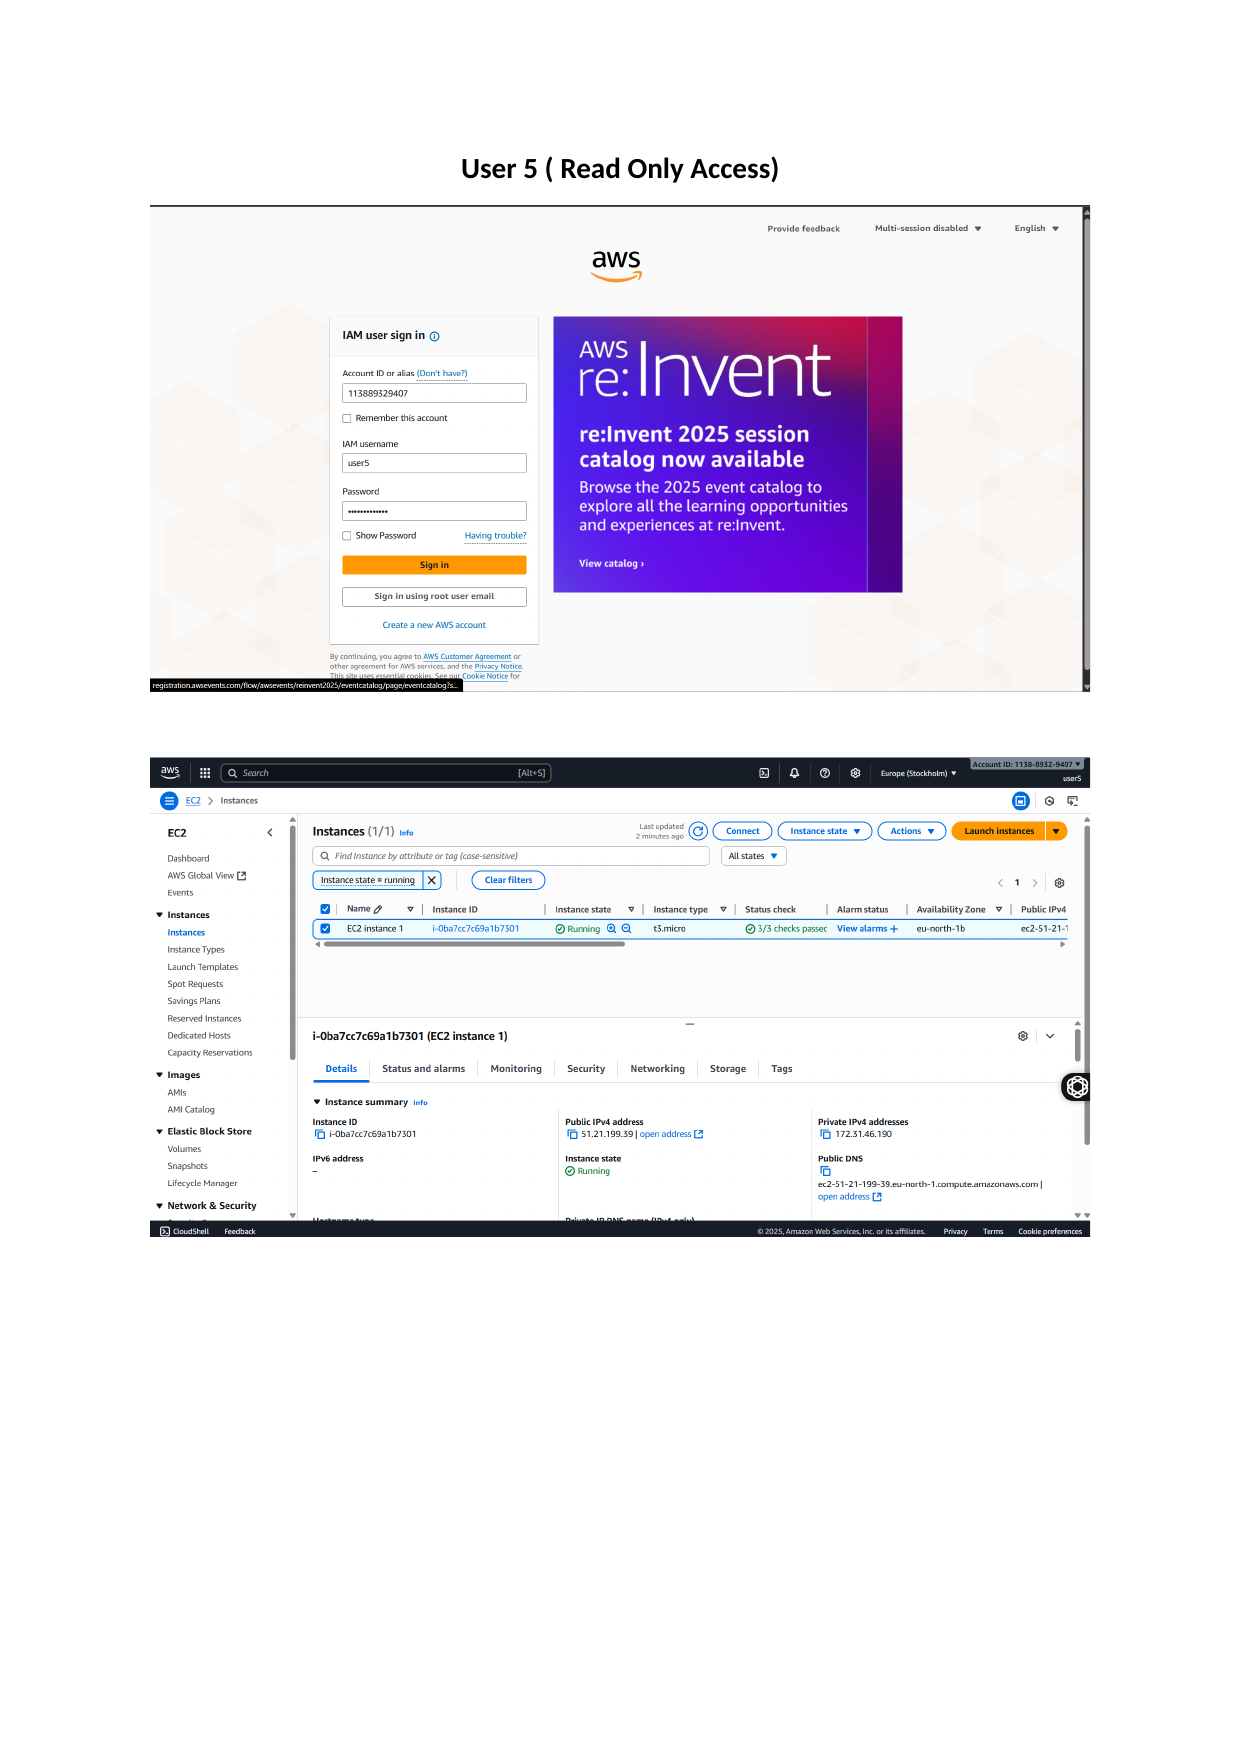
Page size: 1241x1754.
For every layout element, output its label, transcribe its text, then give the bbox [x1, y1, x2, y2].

text User 5 ( Read Only Access) [150, 150, 1090, 186]
picture [150, 205, 1091, 692]
picture [150, 757, 1091, 1237]
